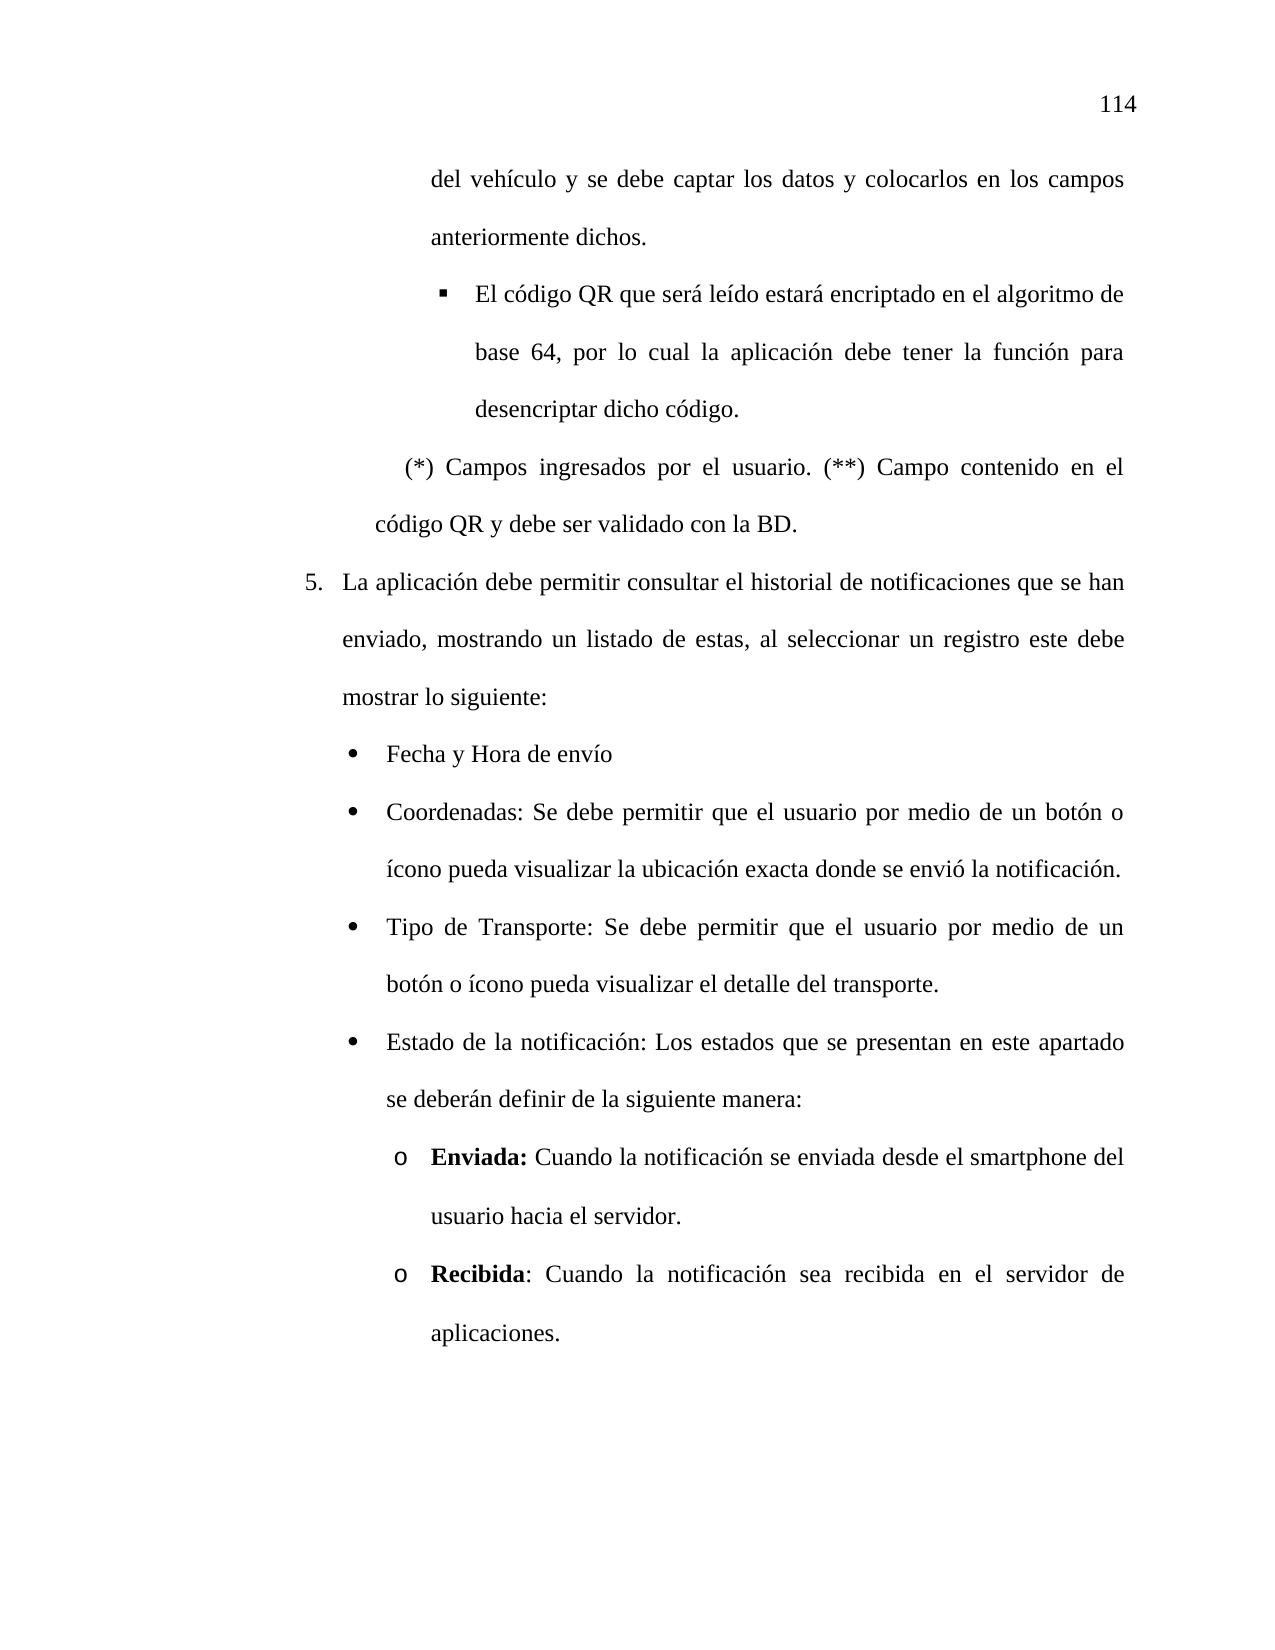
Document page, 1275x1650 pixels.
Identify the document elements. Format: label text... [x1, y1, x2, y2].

list La aplicación debe permitir consultar el historial de notificaciones que se han enviado, mostrando un listado de estas, al seleccionar un registro este debe mostrar lo siguiente: [304, 567, 1125, 711]
text (*) Campos ingresados por el usuario. (**) Campo contenido en el código QR y debe ser validado con la BD. [375, 452, 1125, 538]
list Coordenadas: Se debe permitir que el usuario por medio de un botón o ícono pueda visualizar la ubicación exacta donde se envió la notificación. [349, 797, 1125, 883]
list Fecha y Hora de envío [349, 739, 1125, 768]
list El código QR que será leído estará encriptado en el algoritmo de base 64, por lo cual la aplicación debe tener la función para desencriptar dicho código. [437, 279, 1125, 423]
list Recibida: Cuando la notificación sea recibida en el servidor de aplicaciones. [393, 1259, 1125, 1347]
list Estado de la notificación: Los estados que se presentan en este apartado se deberán definir de la siguiente manera: [349, 1027, 1125, 1113]
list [393, 164, 1125, 251]
list Tipo de Transporte: Se debe permitir que el usuario por medio de un botón o ícono pueda visualizar el detalle del transporte. [349, 912, 1125, 998]
list Enviada: Cuando la notificación se enviada desde el smartphone del usuario hacia el servidor. [393, 1142, 1125, 1230]
